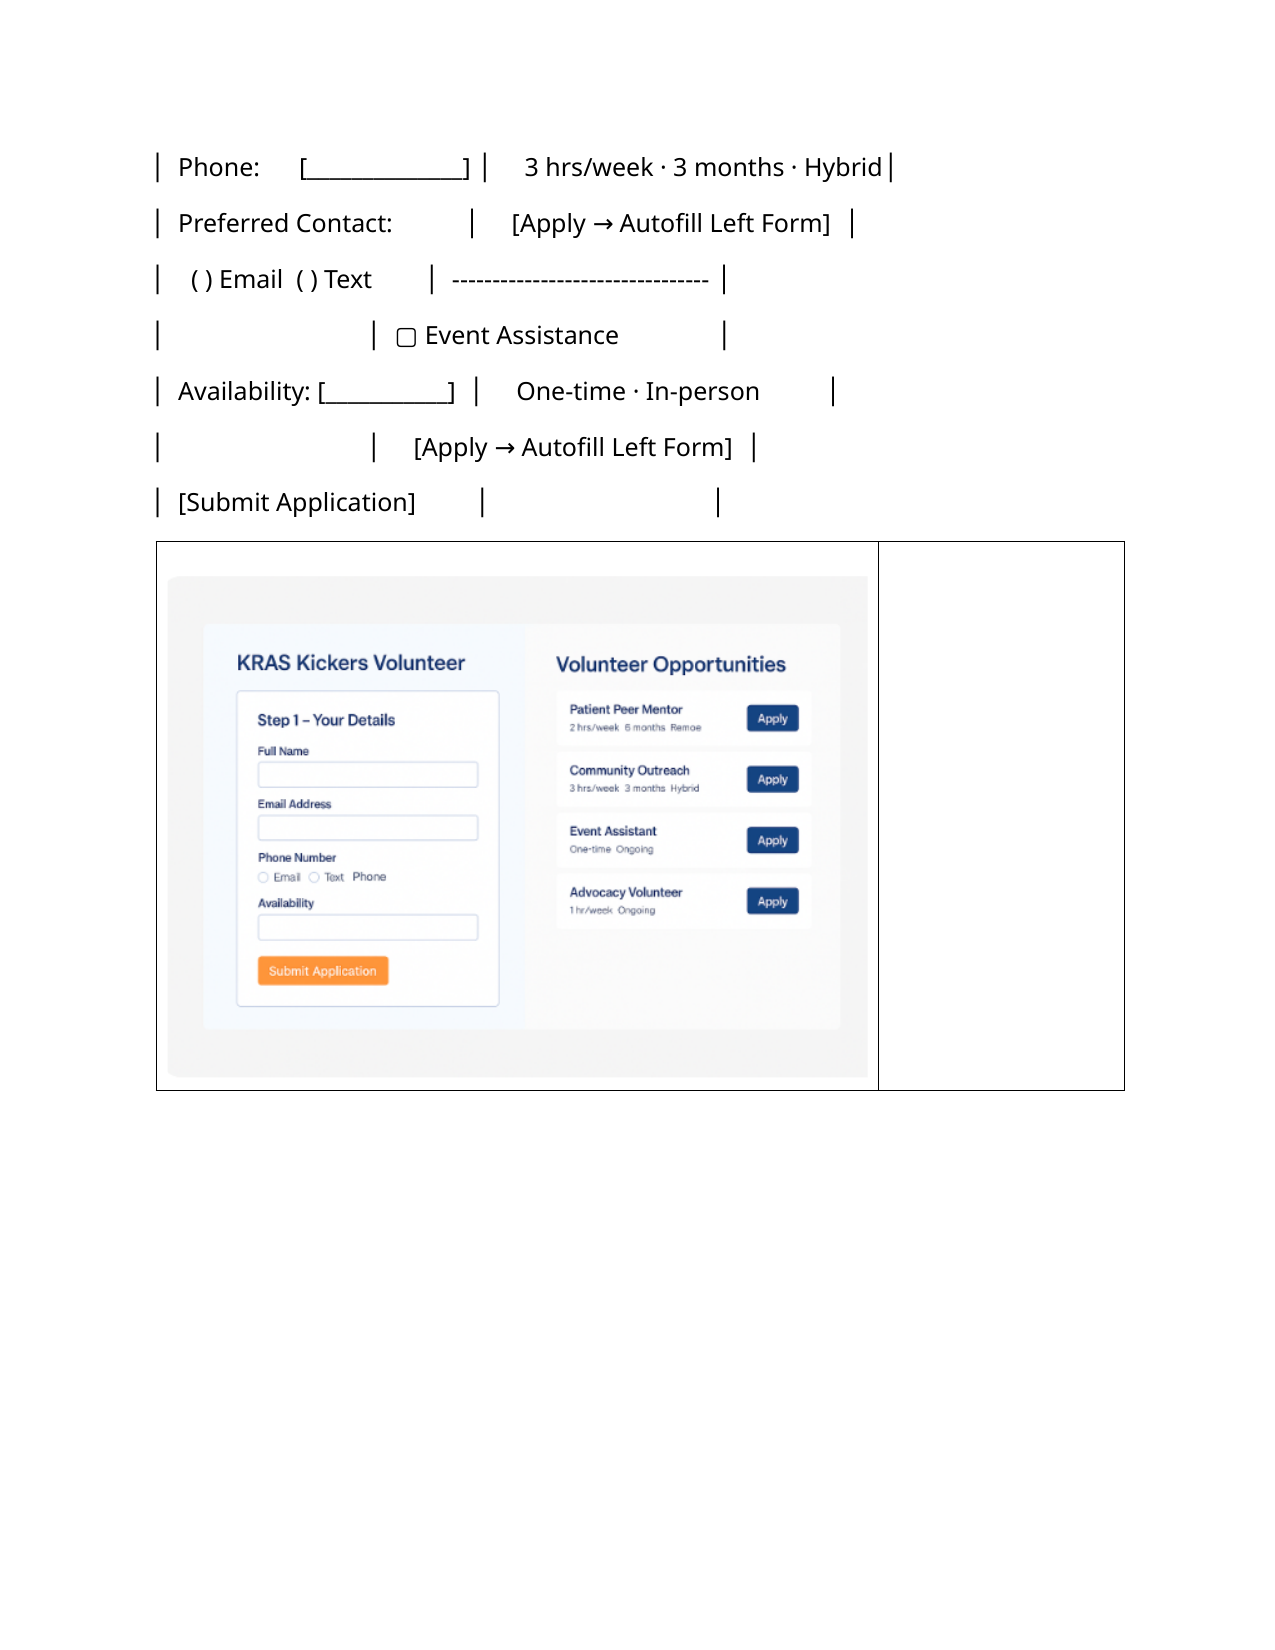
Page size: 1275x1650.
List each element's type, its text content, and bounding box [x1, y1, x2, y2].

text │ Preferred Contact: │ [Apply → Autofill Left Form] │ [150, 206, 1125, 240]
table_header [879, 542, 1124, 1090]
picture [167, 576, 868, 1090]
text │ │ [Apply → Autofill Left Form] │ [150, 429, 1125, 463]
text │ [Submit Application] │ │ [150, 485, 1125, 519]
text │ ( ) Email ( ) Text │ -------------------------------- │ [150, 262, 1125, 296]
text │ Availability: [___________] │ One-time · In-person │ [150, 373, 1125, 407]
text │ Phone: [______________] │ 3 hrs/week · 3 months · Hybrid│ [150, 150, 1125, 184]
text │ │ ▢ Event Assistance │ [150, 317, 1125, 352]
table_header [157, 542, 878, 1090]
